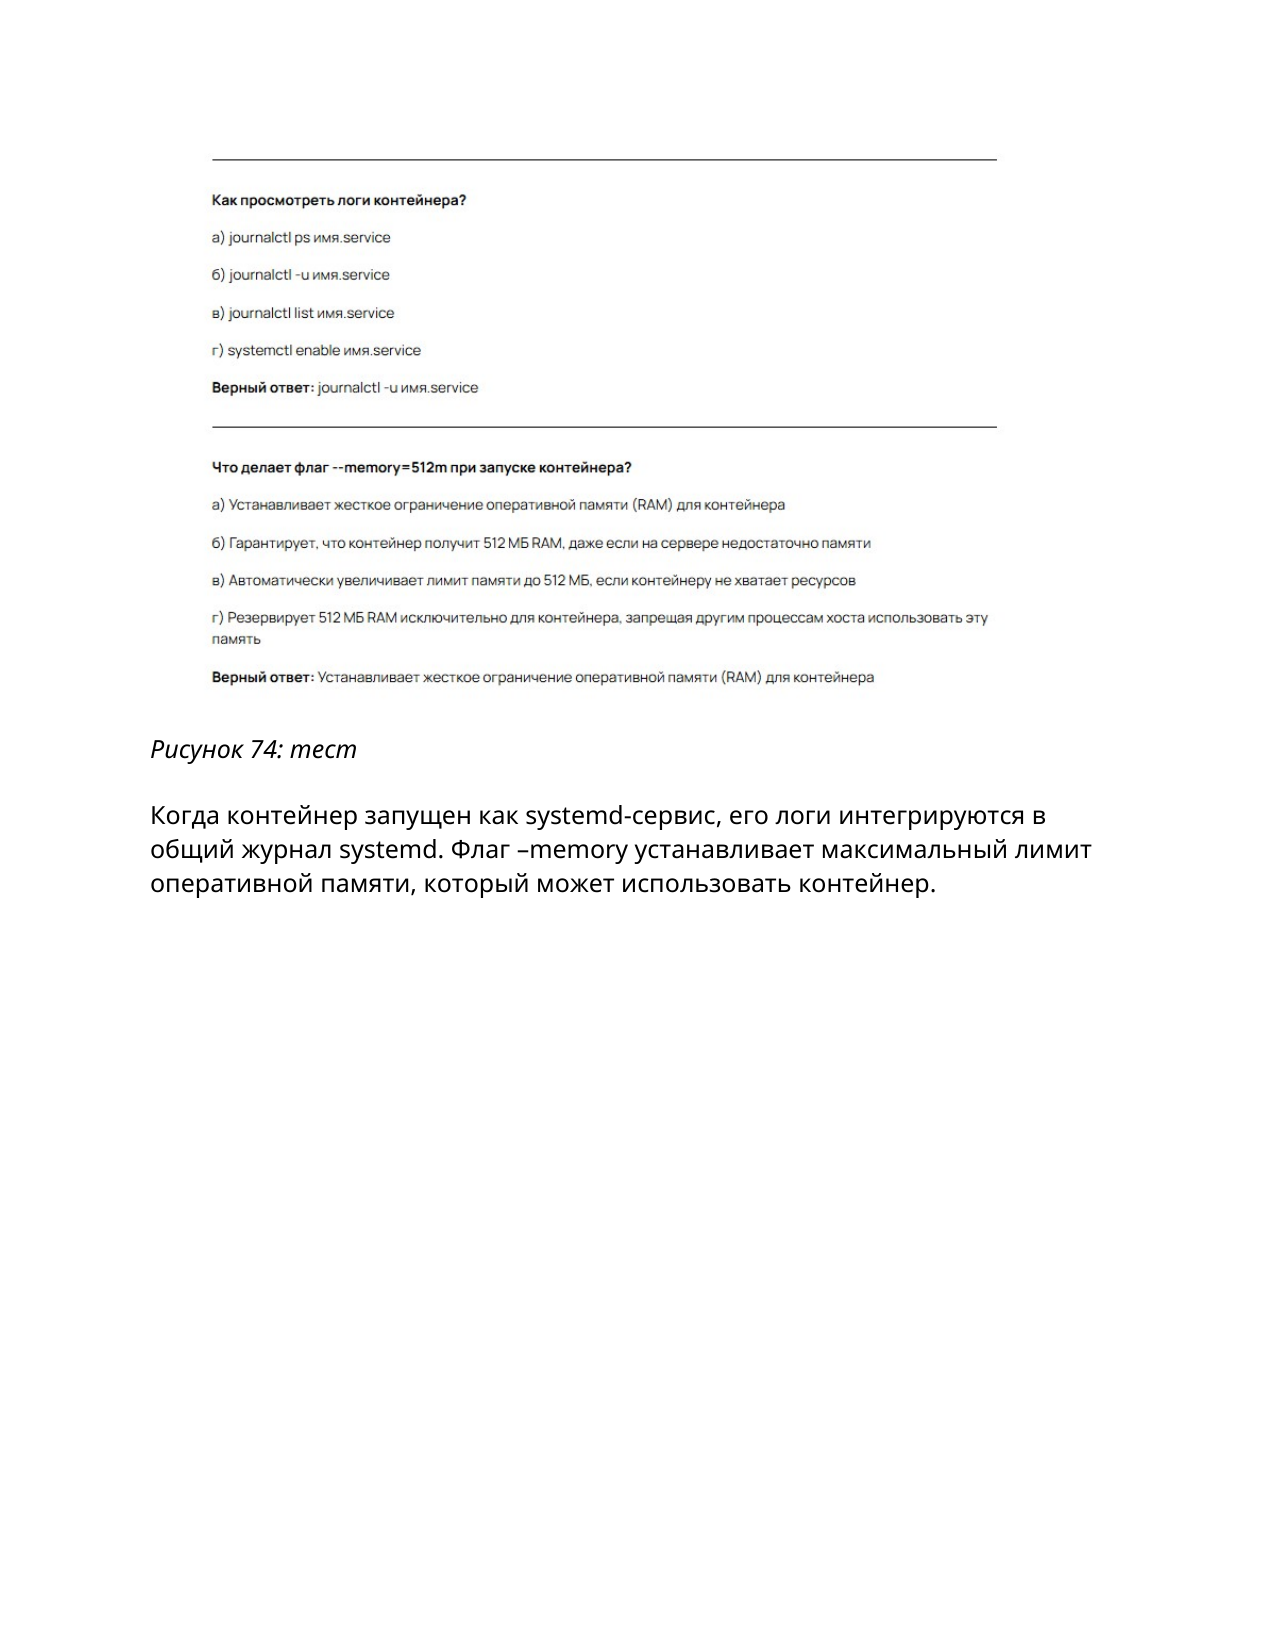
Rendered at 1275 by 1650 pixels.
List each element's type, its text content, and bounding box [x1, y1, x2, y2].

picture [188, 153, 1064, 712]
table_header Рисунок 74: тест [139, 150, 1114, 779]
text Когда контейнер запущен как systemd-сервис, его логи интегрируются в общий журнал systemd. Флаг –memory устанавливает максимальный лимит оперативной памяти, который может использовать контейнер. [150, 797, 1125, 899]
